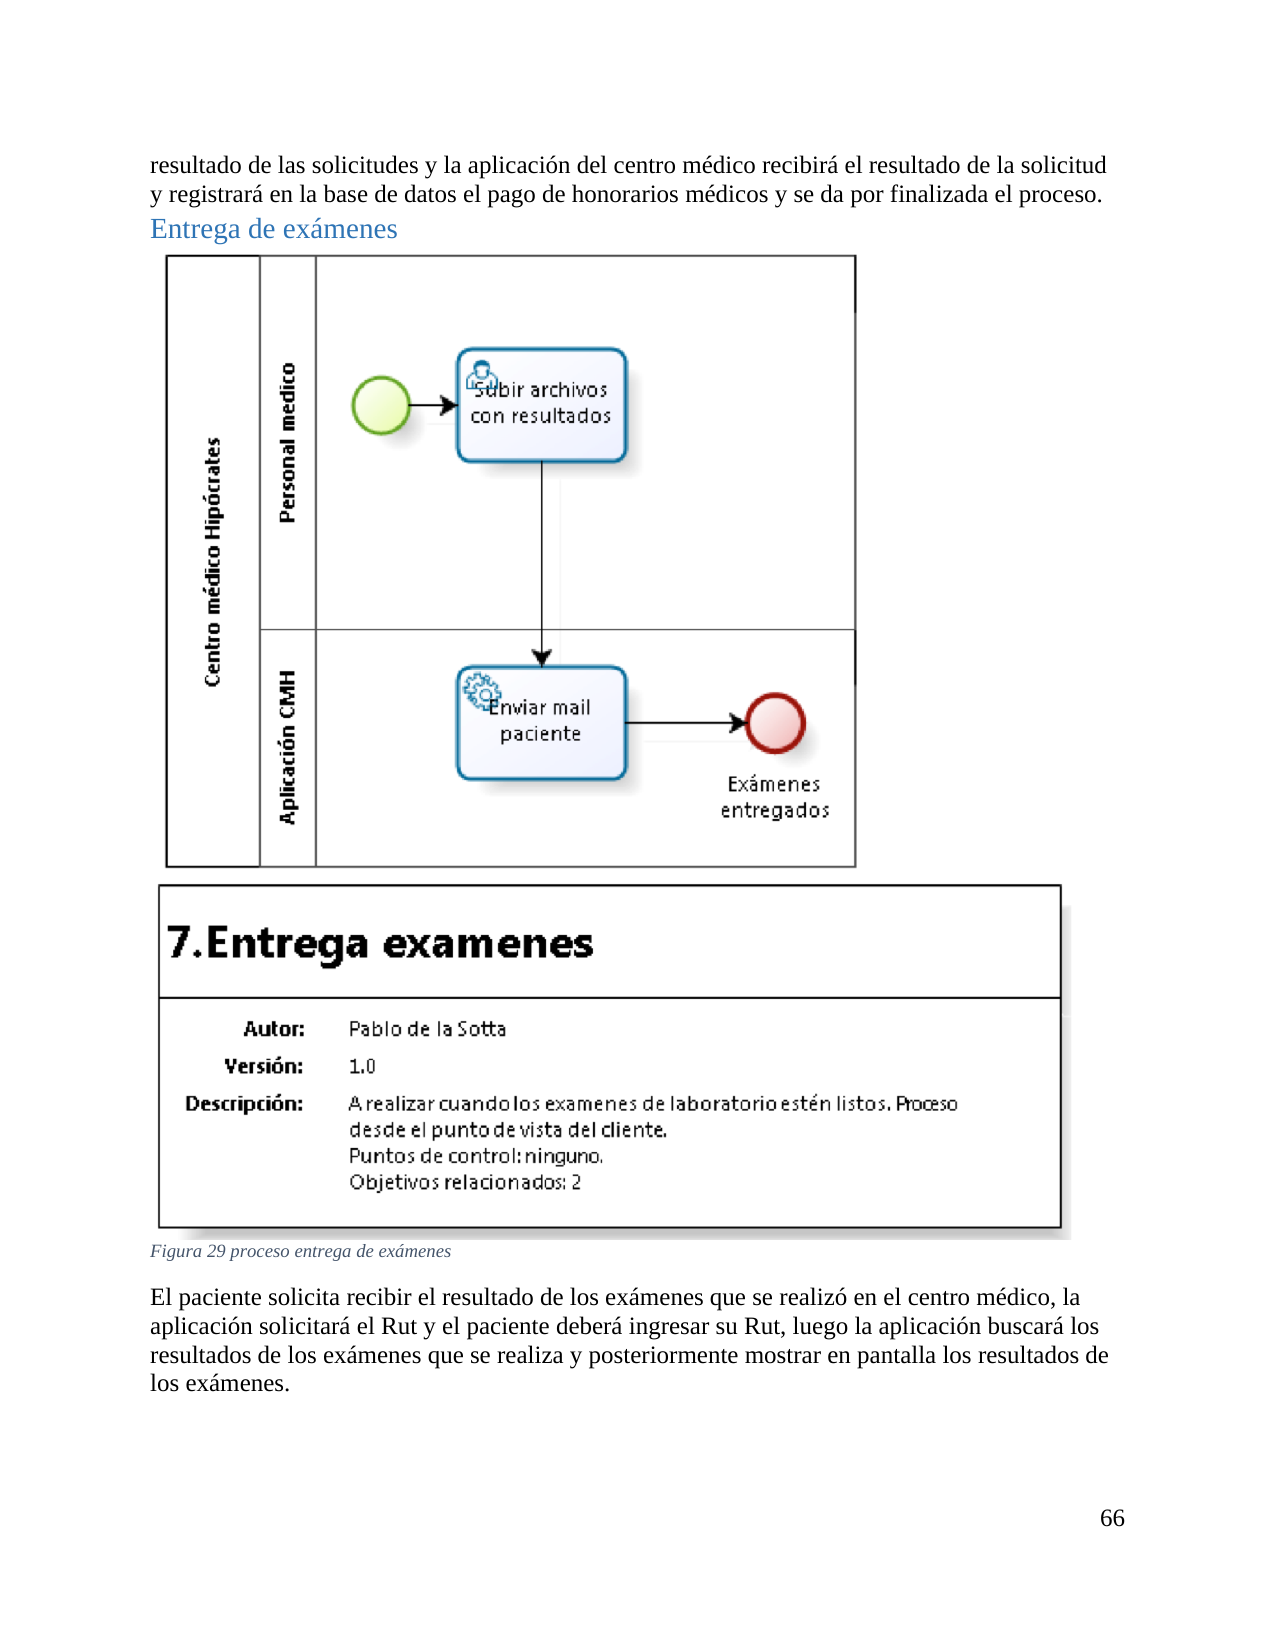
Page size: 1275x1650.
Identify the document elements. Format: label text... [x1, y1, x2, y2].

picture [150, 245, 1072, 1240]
text El paciente solicita recibir el resultado de los exámenes que se realizó en el centro médico, la aplicación solicitará el Rut y el paciente deberá ingresar su Rut, luego la aplicación buscará los resultados de los exámenes que se realiza y posteriormente mostrar en pantalla los resultados de los exámenes. [150, 1282, 1125, 1397]
text Figura 29 proceso entrega de exámenes [150, 1240, 1125, 1261]
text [150, 150, 1125, 207]
subtitle Entrega de exámenes [150, 212, 1125, 245]
